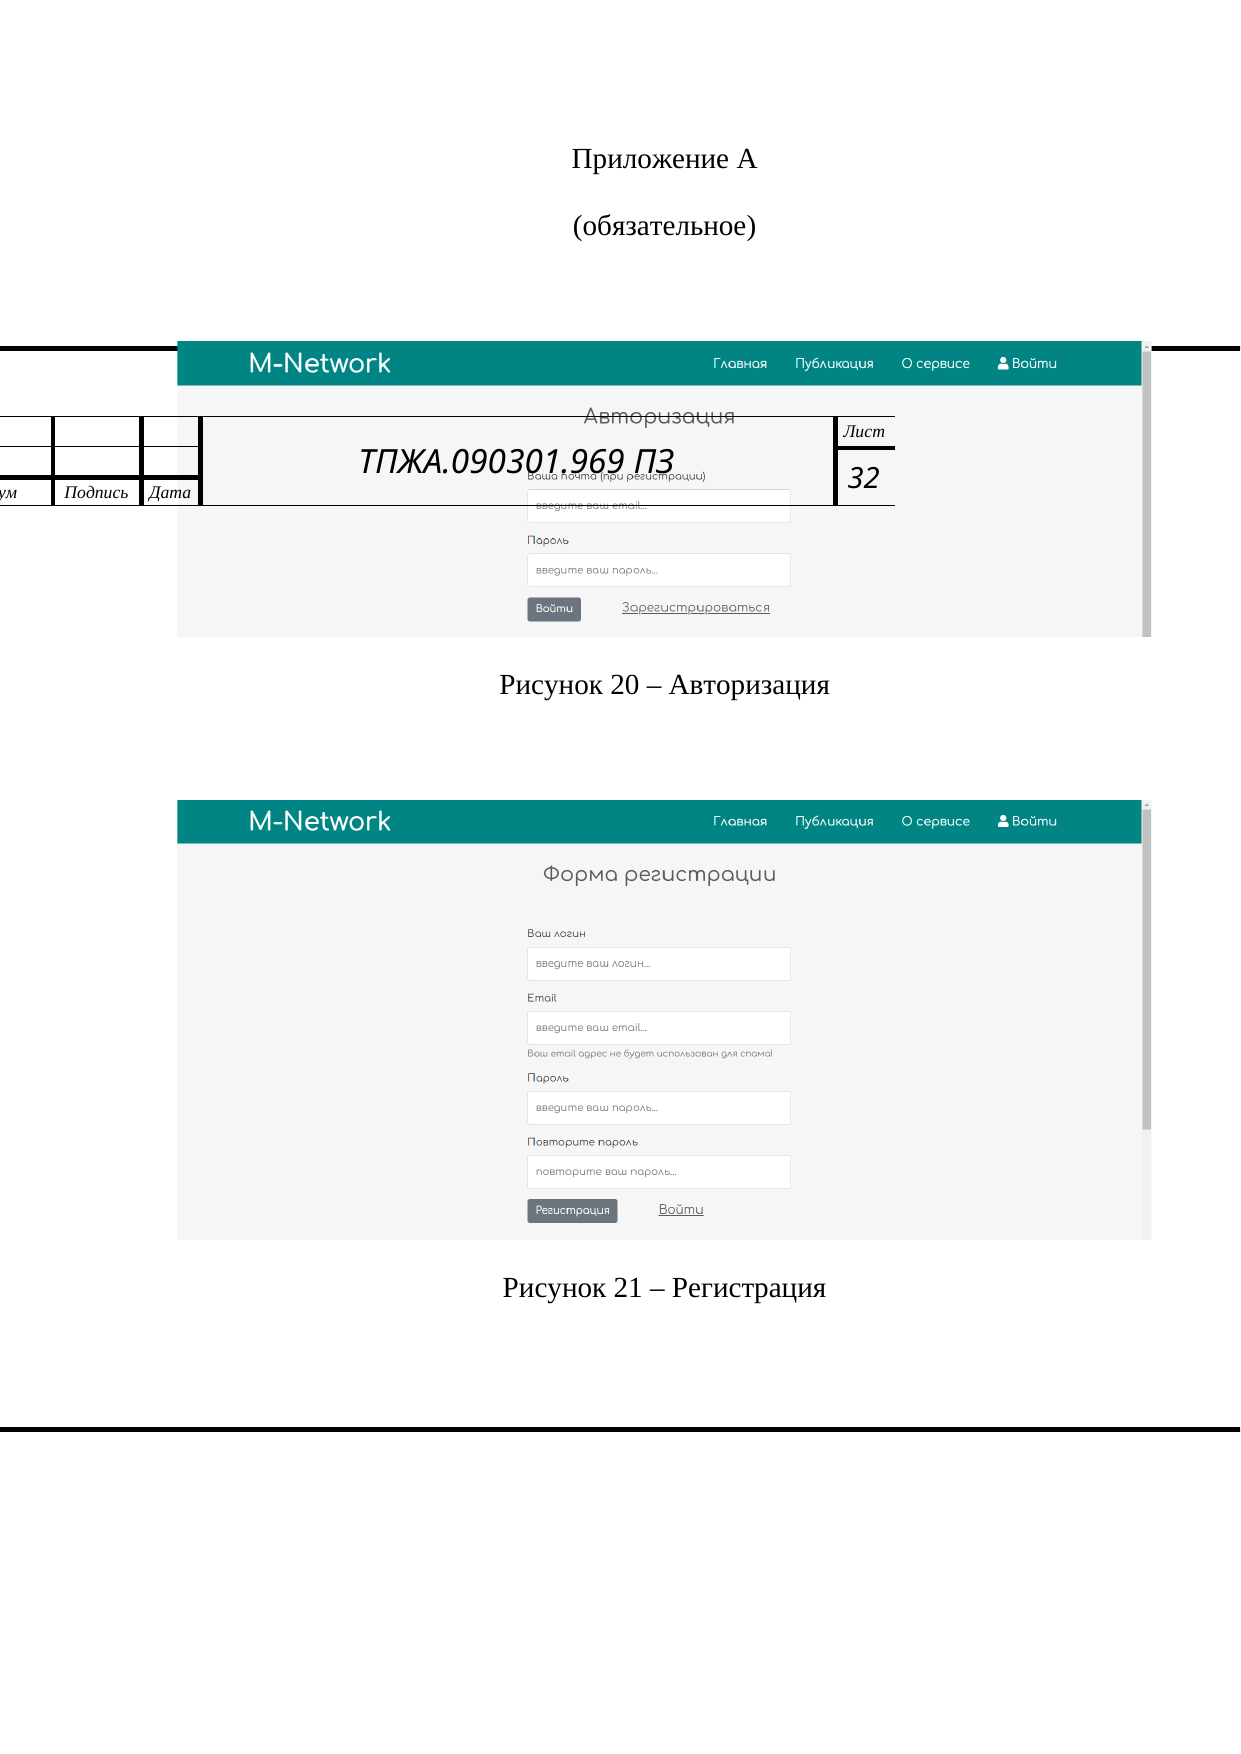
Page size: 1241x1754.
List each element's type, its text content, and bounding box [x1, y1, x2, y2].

picture [177, 447, 198, 475]
text Рисунок 21 – Регистрация [177, 1270, 1152, 1303]
picture [203, 417, 833, 505]
picture [177, 480, 198, 505]
picture [177, 341, 1152, 637]
picture [177, 417, 198, 446]
picture [177, 800, 1152, 1240]
text Рисунок 20 – Авторизация [177, 667, 1152, 700]
text (обязательное) [177, 208, 1152, 241]
text Приложение А [177, 141, 1152, 174]
